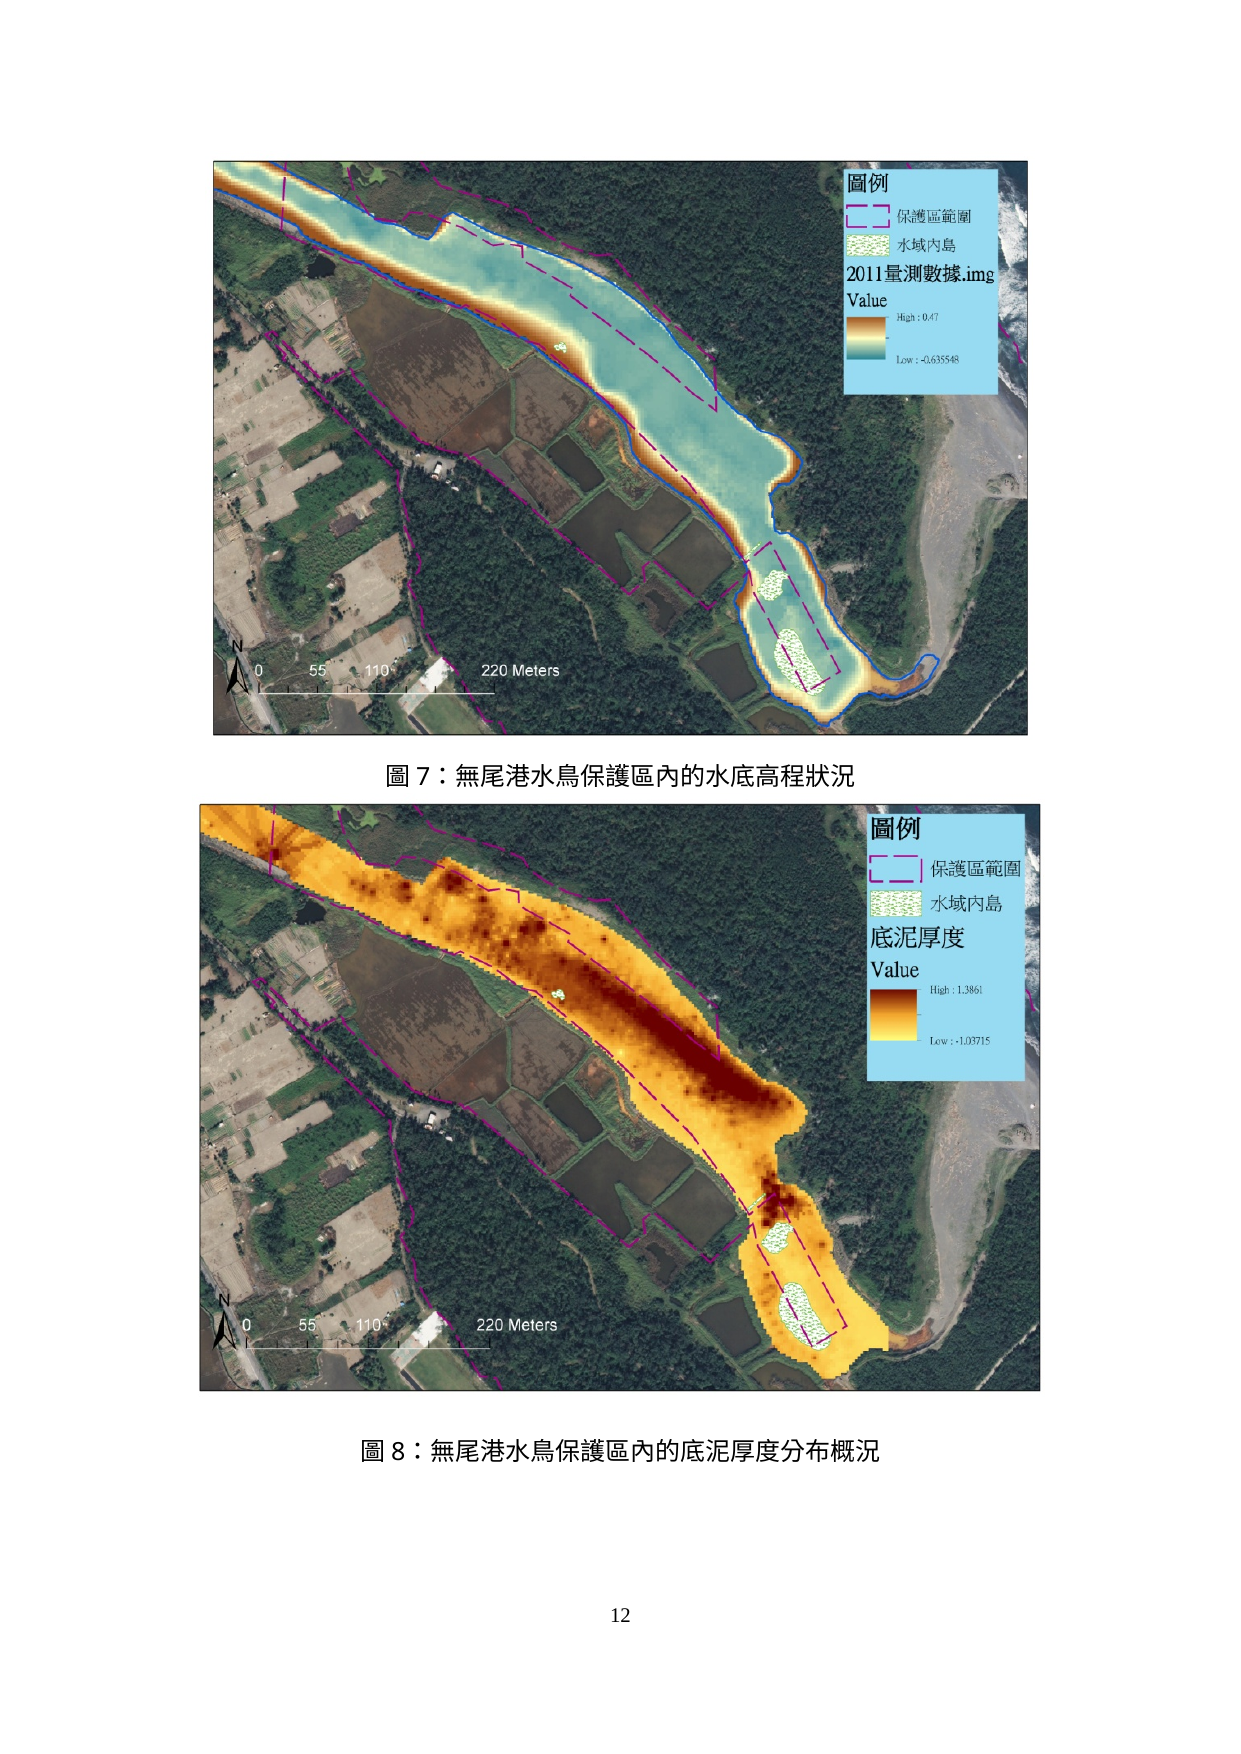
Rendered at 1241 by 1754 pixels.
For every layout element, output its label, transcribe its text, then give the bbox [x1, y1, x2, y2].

picture [192, 793, 1049, 1399]
text 圖 7：無尾港水鳥保護區內的水底高程狀況 [148, 756, 1092, 793]
picture [205, 150, 1036, 743]
text 圖 8：無尾港水鳥保護區內的底泥厚度分布概況 [148, 1431, 1092, 1468]
